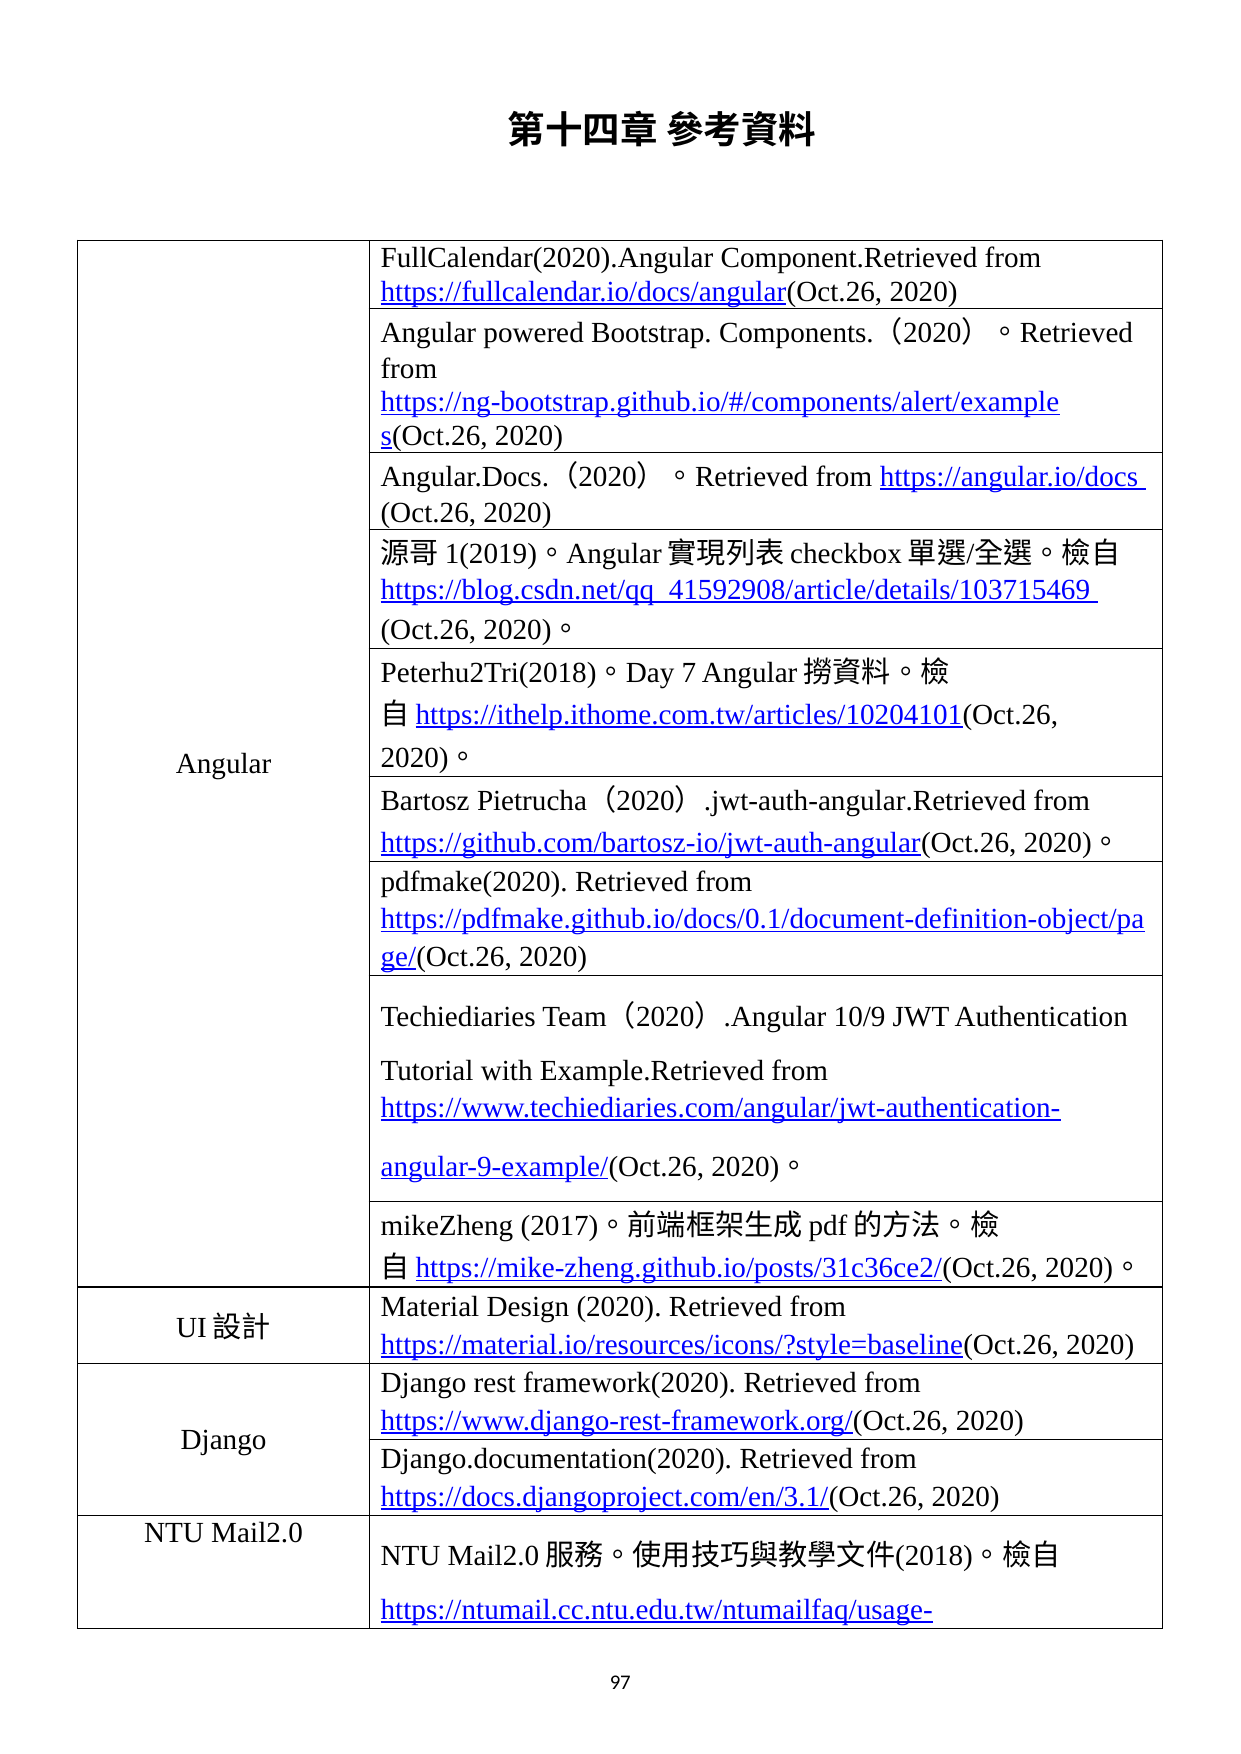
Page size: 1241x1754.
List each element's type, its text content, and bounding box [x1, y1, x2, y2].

table_cell Django.documentation(2020). Retrieved from https://docs.djangoproject.com/en/3.1/(Oct.26, 2020) [370, 1440, 1162, 1514]
table_header FullCalendar(2020).Angular Component.Retrieved from https://fullcalendar.io/docs/angular(Oct.26, 2020) [370, 241, 1162, 308]
text 第十四章 參考資料 [89, 89, 1152, 164]
table_header Angular [78, 241, 369, 1286]
table_cell Peterhu2Tri(2018)。Day 7 Angular撈資料。檢自https://ithelp.ithome.com.tw/articles/10204101(Oct.26, 2020)。 [370, 649, 1162, 776]
table_cell Angular powered Bootstrap. Components.（2020）。Retrieved from https://ng-bootstrap.github.io/#/components/alert/examples(Oct.26, 2020) [370, 309, 1162, 452]
table_cell Techiediaries Team（2020）.Angular 10/9 JWT Authentication Tutorial with Example.Retrieved from https://www.techiediaries.com/angular/jwt-authentication-angular-9-example/(Oct.26, 2020)。 [370, 976, 1162, 1201]
table_cell 源哥1(2019)。Angular實現列表checkbox單選/全選。檢自https://blog.csdn.net/qq_41592908/article/details/103715469 (Oct.26, 2020)。 [370, 530, 1162, 648]
table_cell mikeZheng (2017)。前端框架生成pdf的方法。檢自https://mike-zheng.github.io/posts/31c36ce2/(Oct.26, 2020)。 [370, 1202, 1162, 1286]
table_cell NTU Mail2.0 [78, 1516, 369, 1628]
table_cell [370, 1516, 1162, 1628]
table_cell Bartosz Pietrucha（2020）.jwt-auth-angular.Retrieved from https://github.com/bartosz-io/jwt-auth-angular(Oct.26, 2020)。 [370, 777, 1162, 861]
table_cell Django [78, 1364, 369, 1514]
table_cell UI設計 [78, 1288, 369, 1362]
table_cell Angular.Docs.（2020）。Retrieved from https://angular.io/docs (Oct.26, 2020) [370, 453, 1162, 528]
table_cell Django rest framework(2020). Retrieved from https://www.django-rest-framework.org/(Oct.26, 2020) [370, 1364, 1162, 1438]
table_cell pdfmake(2020). Retrieved from https://pdfmake.github.io/docs/0.1/document-definition-object/page/(Oct.26, 2020) [370, 862, 1162, 975]
table_cell Material Design (2020). Retrieved from https://material.io/resources/icons/?style=baseline(Oct.26, 2020) [370, 1288, 1162, 1362]
